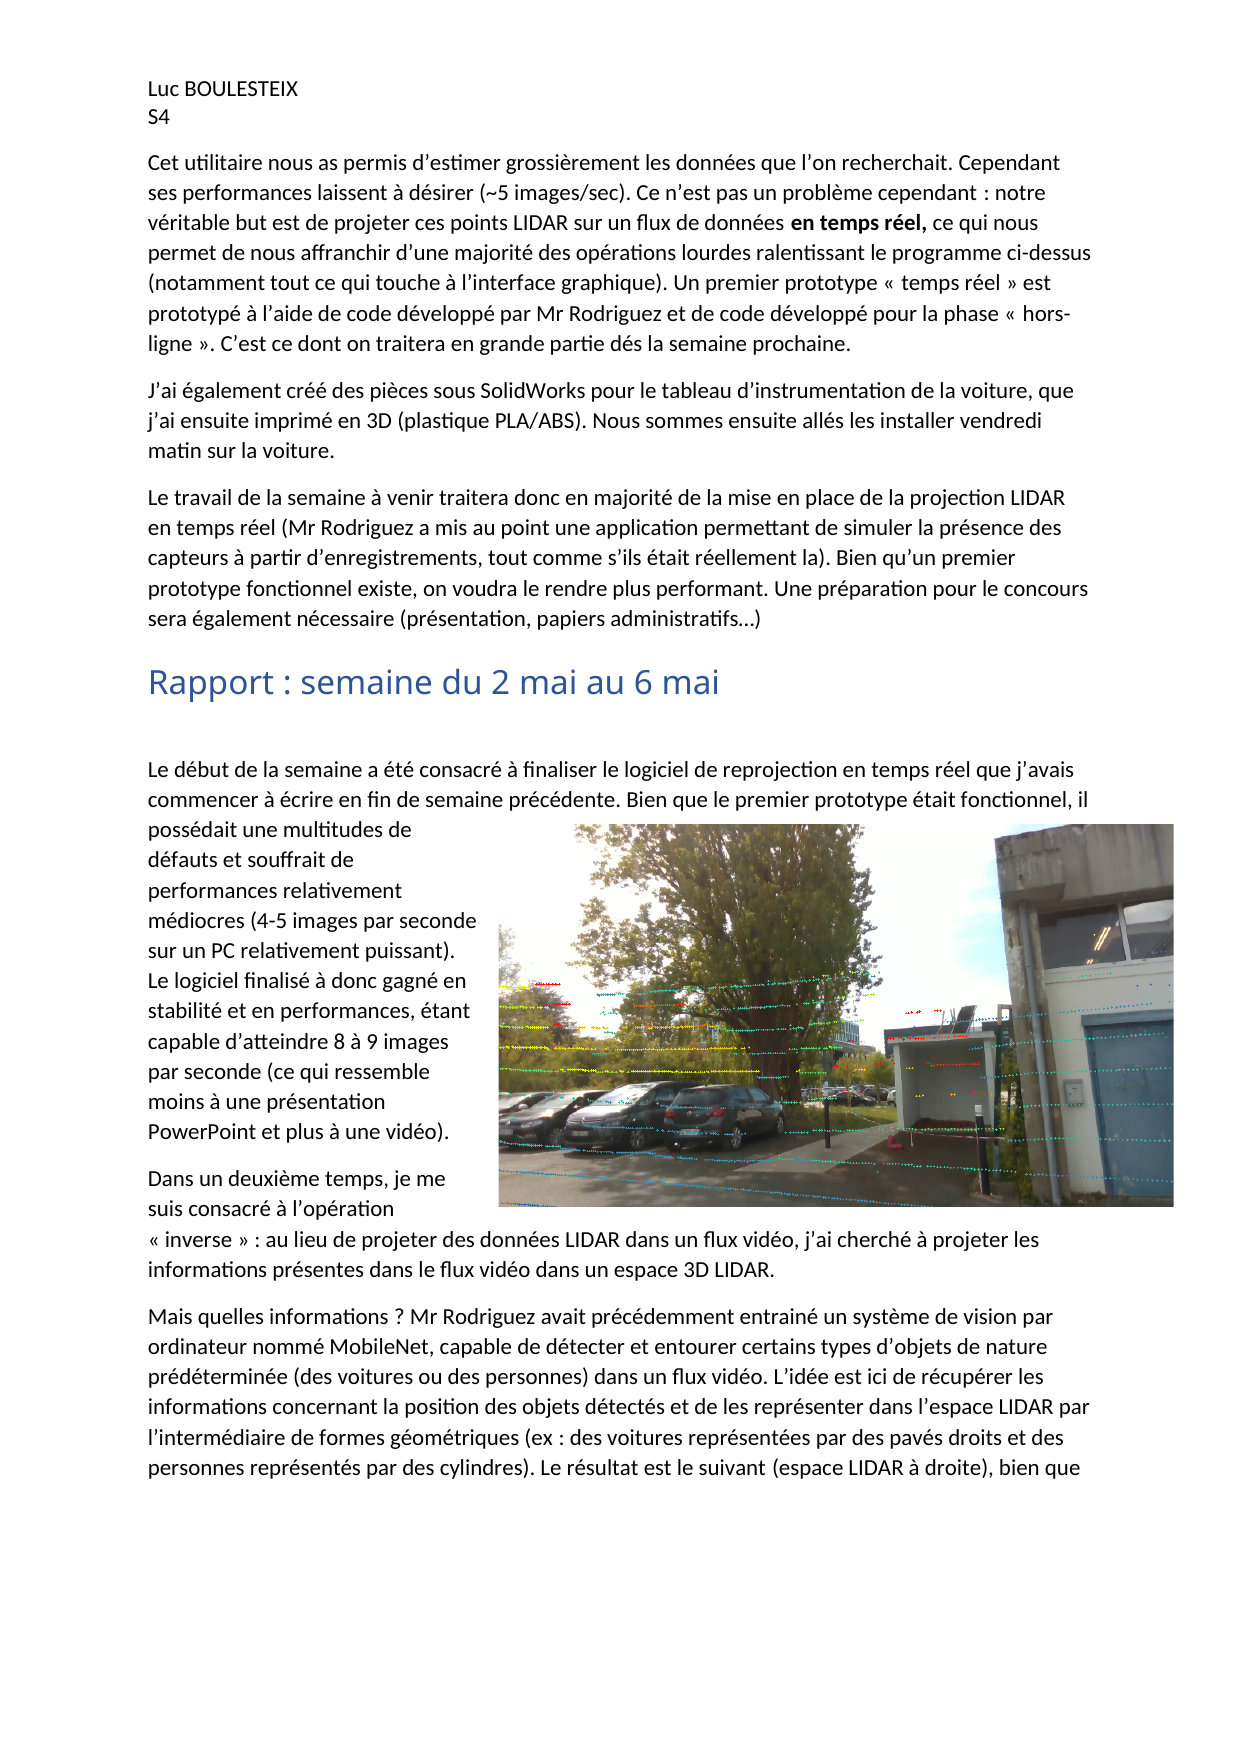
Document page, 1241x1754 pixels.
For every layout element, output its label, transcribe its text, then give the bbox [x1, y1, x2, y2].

picture [498, 824, 1174, 1207]
text Le début de la semaine a été consacré à finaliser le logiciel de reprojection en temps réel que j’avais commencer à écrire en fin de semaine précédente. Bien que le premier prototype était fonctionnel, il possédait une multitudes de défauts et souffrait de performances relativement médiocres (4-5 images par seconde sur un PC relativement puissant). Le logiciel finalisé à donc gagné en stabilité et en performances, étant capable d’atteindre 8 à 9 images par seconde (ce qui ressemble moins à une présentation PowerPoint et plus à une vidéo). [148, 755, 1093, 1145]
text Dans un deuxième temps, je me suis consacré à l’opération « inverse » : au lieu de projeter des données LIDAR dans un flux vidéo, j’ai cherché à projeter les informations présentes dans le flux vidéo dans un espace 3D LIDAR. [148, 1164, 1093, 1283]
subtitle Rapport : semaine du 2 mai au 6 mai [148, 659, 1093, 704]
text Cet utilitaire nous as permis d’estimer grossièrement les données que l’on recherchait. Cependant ses performances laissent à désirer (~5 images/sec). Ce n’est pas un problème cependant : notre véritable but est de projeter ces points LIDAR sur un flux de données en temps réel, ce qui nous permet de nous affranchir d’une majorité des opérations lourdes ralentissant le programme ci-dessus (notamment tout ce qui touche à l’interface graphique). Un premier prototype « temps réel » est prototypé à l’aide de code développé par Mr Rodriguez et de code développé pour la phase « hors-ligne ». C’est ce dont on traitera en grande partie dés la semaine prochaine. [148, 148, 1093, 357]
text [148, 1302, 1093, 1481]
text Le travail de la semaine à venir traitera donc en majorité de la mise en place de la projection LIDAR en temps réel (Mr Rodriguez a mis au point une application permettant de simuler la présence des capteurs à partir d’enregistrements, tout comme s’ils était réellement la). Bien qu’un premier prototype fonctionnel existe, on voudra le rendre plus performant. Une préparation pour le concours sera également nécessaire (présentation, papiers administratifs…) [148, 483, 1093, 632]
text J’ai également créé des pièces sous SolidWorks pour le tableau d’instrumentation de la voiture, que j’ai ensuite imprimé en 3D (plastique PLA/ABS). Nous sommes ensuite allés les installer vendredi matin sur la voiture. [148, 376, 1093, 464]
